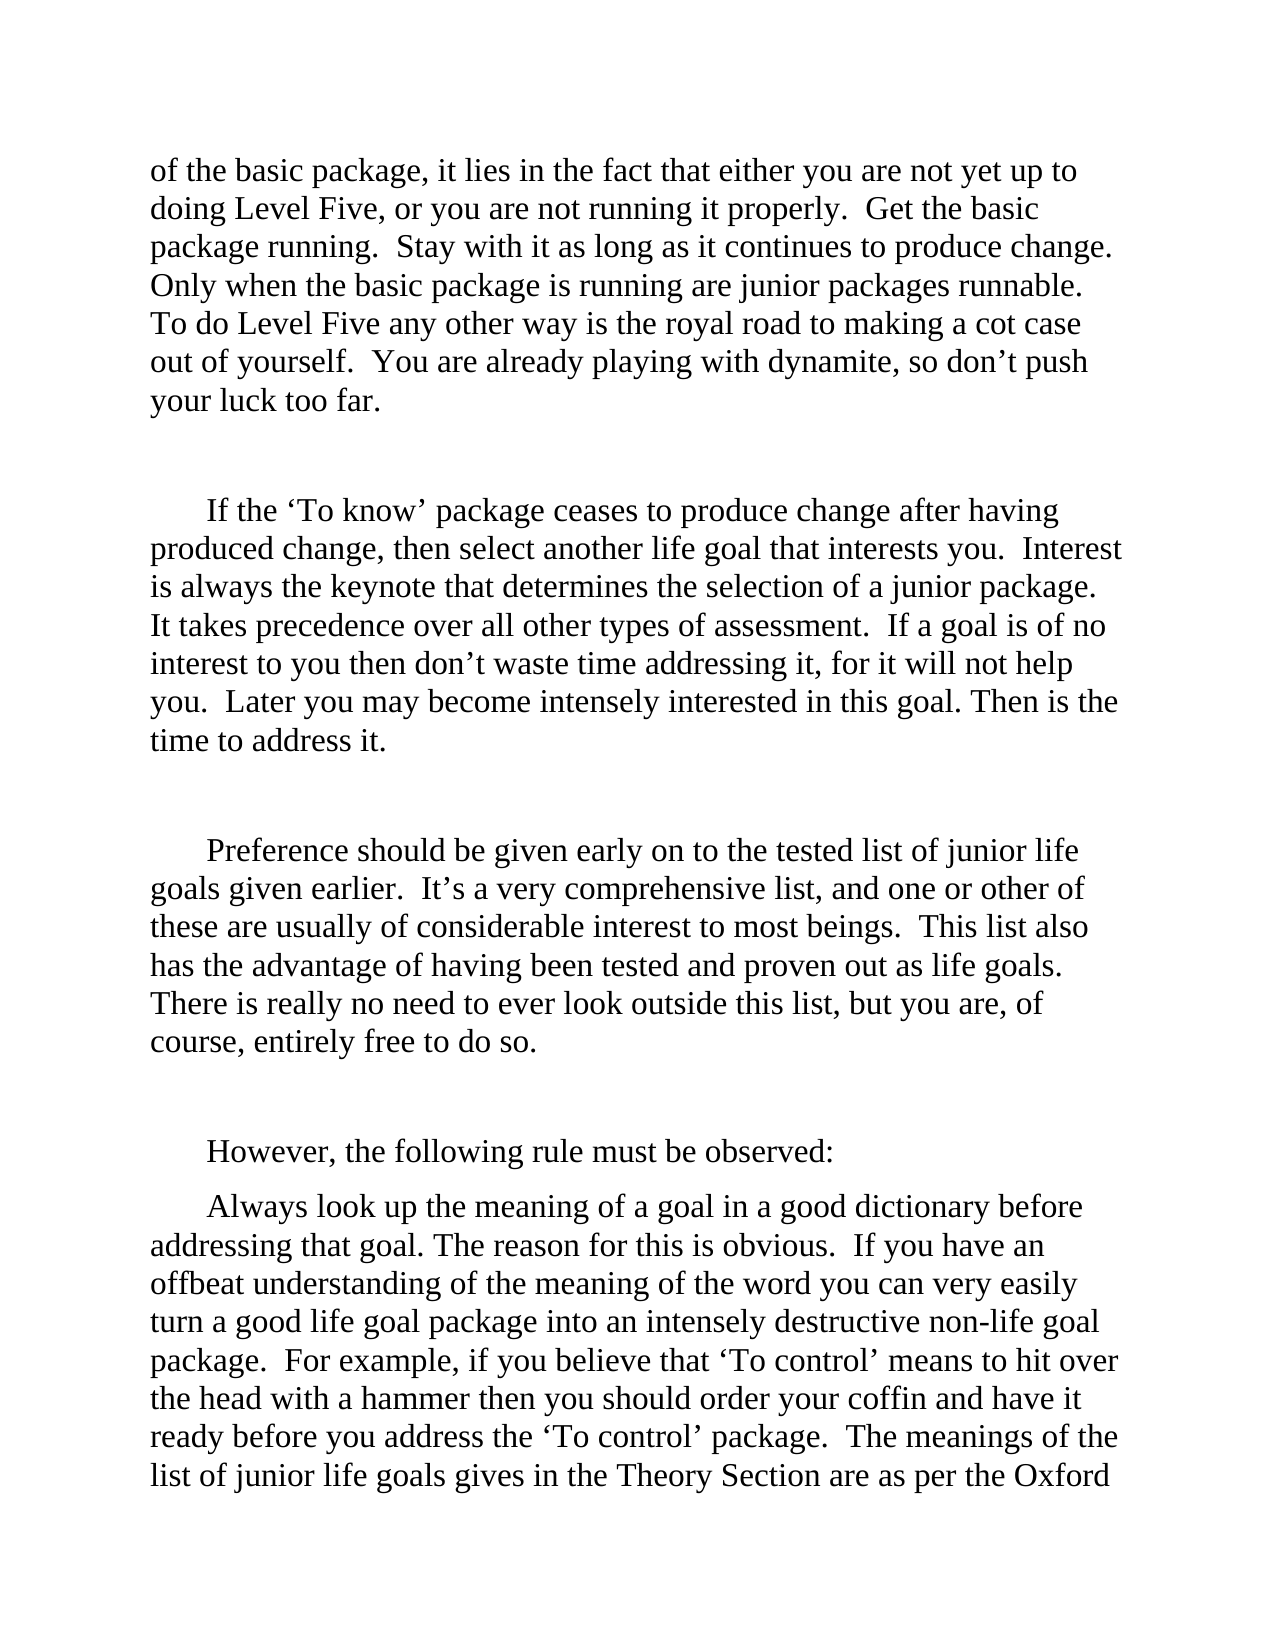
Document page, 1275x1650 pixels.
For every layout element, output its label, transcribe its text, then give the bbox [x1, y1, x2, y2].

text If the ‘To know’ package ceases to produce change after having produced change, then select another life goal that interests you. Interest is always the keynote that determines the selection of a junior package. It takes precedence over all other types of assessment. If a goal is of no interest to you then don’t waste time addressing it, for it will not help you. Later you may become intensely interested in this goal. Then is the time to address it. [150, 490, 1125, 758]
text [150, 150, 1125, 418]
text Preference should be given early on to the tested list of junior life goals given earlier. It’s a very comprehensive list, and one or other of these are usually of considerable interest to most beings. This list also has the advantage of having been tested and proven out as life goals. There is really no need to ever look outside this list, but you are, of course, entirely free to do so. [150, 830, 1125, 1060]
text However, the following rule must be observed: [150, 1132, 1125, 1170]
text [150, 1187, 1125, 1493]
